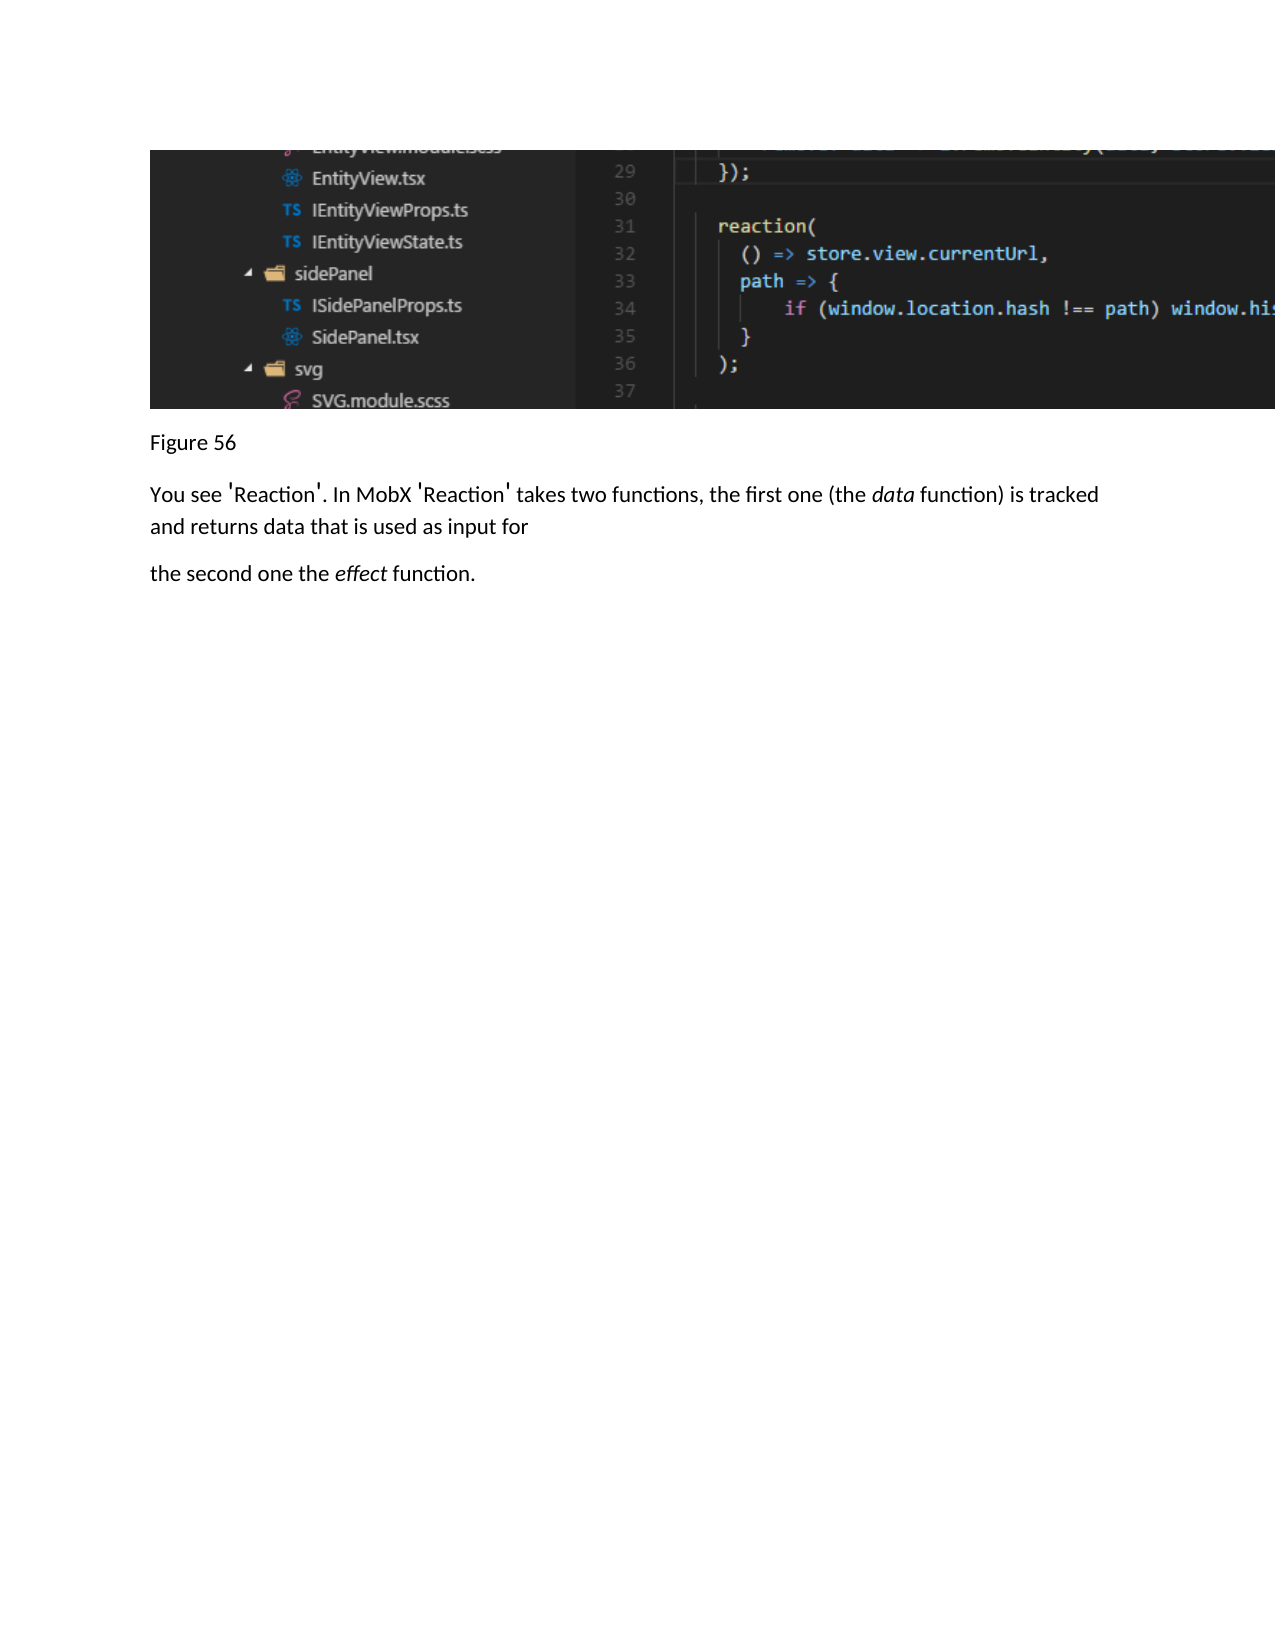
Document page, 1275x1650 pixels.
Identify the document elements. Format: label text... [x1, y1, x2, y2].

text You see 'Reaction'. In MobX 'Reaction' takes two functions, the first one (the data function) is tracked and returns data that is used as input for [150, 474, 1125, 540]
picture [150, 150, 1275, 409]
text Figure 56 [150, 428, 1125, 456]
text the second one the effect function. [150, 559, 1125, 587]
